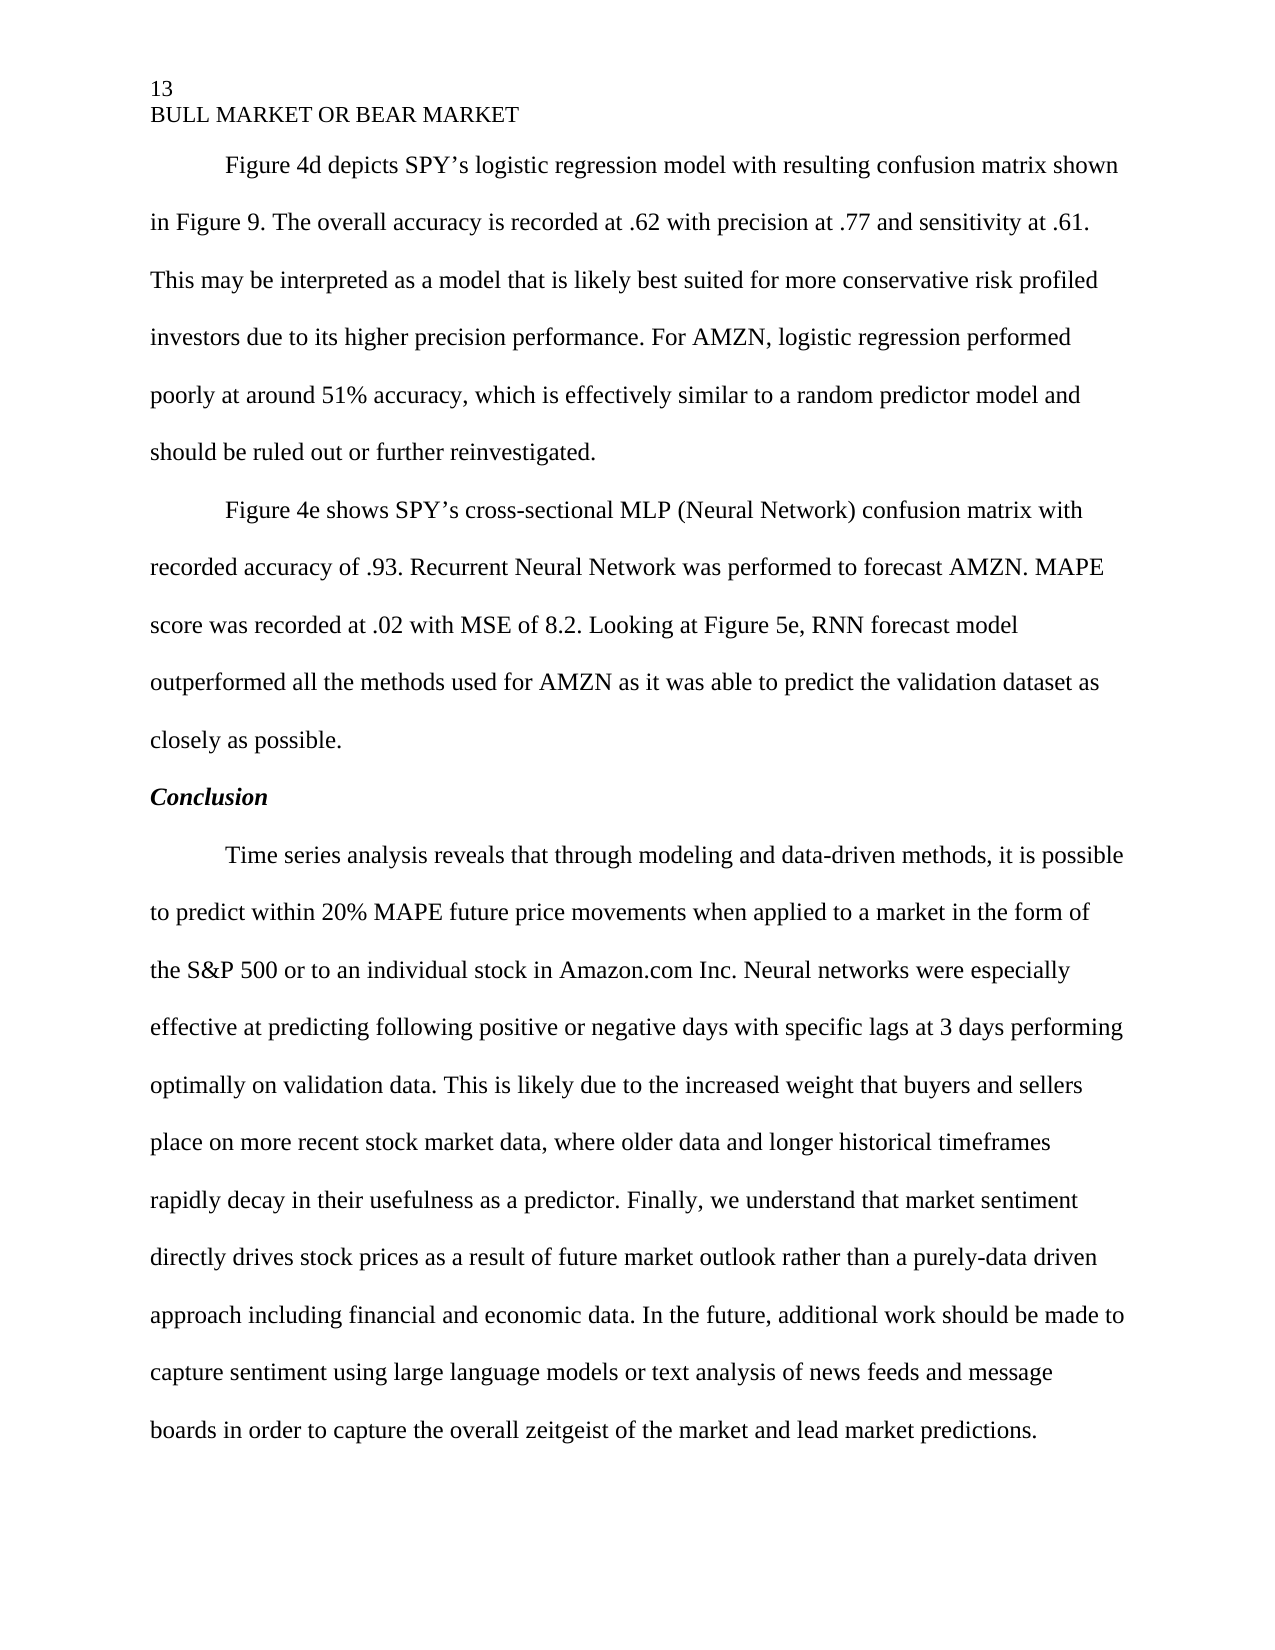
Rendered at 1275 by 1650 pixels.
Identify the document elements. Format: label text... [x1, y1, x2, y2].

text Figure 4e shows SPY’s cross-sectional MLP (Neural Network) confusion matrix with recorded accuracy of .93. Recurrent Neural Network was performed to forecast AMZN. MAPE score was recorded at .02 with MSE of 8.2. Looking at Figure 5e, RNN forecast model outperformed all the methods used for AMZN as it was able to predict the validation dataset as closely as possible. [150, 495, 1125, 754]
text Figure 4d depicts SPY’s logistic regression model with resulting confusion matrix shown in Figure 9. The overall accuracy is recorded at .62 with precision at .77 and sensitivity at .61. This may be interpreted as a model that is likely best suited for more conservative risk profiled investors due to its higher precision performance. For AMZN, logistic regression performed poorly at around 51% accuracy, which is effectively similar to a random predictor model and should be ruled out or further reinvestigated. [150, 150, 1125, 466]
text Time series analysis reveals that through modeling and data-driven methods, it is possible to predict within 20% MAPE future price movements when applied to a market in the form of the S&P 500 or to an individual stock in Amazon.com Inc. Neural networks were especially effective at predicting following positive or negative days with specific lags at 3 days performing optimally on validation data. This is likely due to the increased weight that buyers and sellers place on more recent stock market data, where older data and longer historical timeframes rapidly decay in their usefulness as a predictor. Finally, we understand that market sentiment directly drives stock prices as a result of future market outlook rather than a purely-data driven approach including financial and economic data. In the future, additional work should be made to capture sentiment using large language models or text analysis of news feeds and message boards in order to capture the overall zeitgeist of the market and lead market predictions. [150, 840, 1125, 1444]
text Conclusion [150, 782, 1125, 811]
